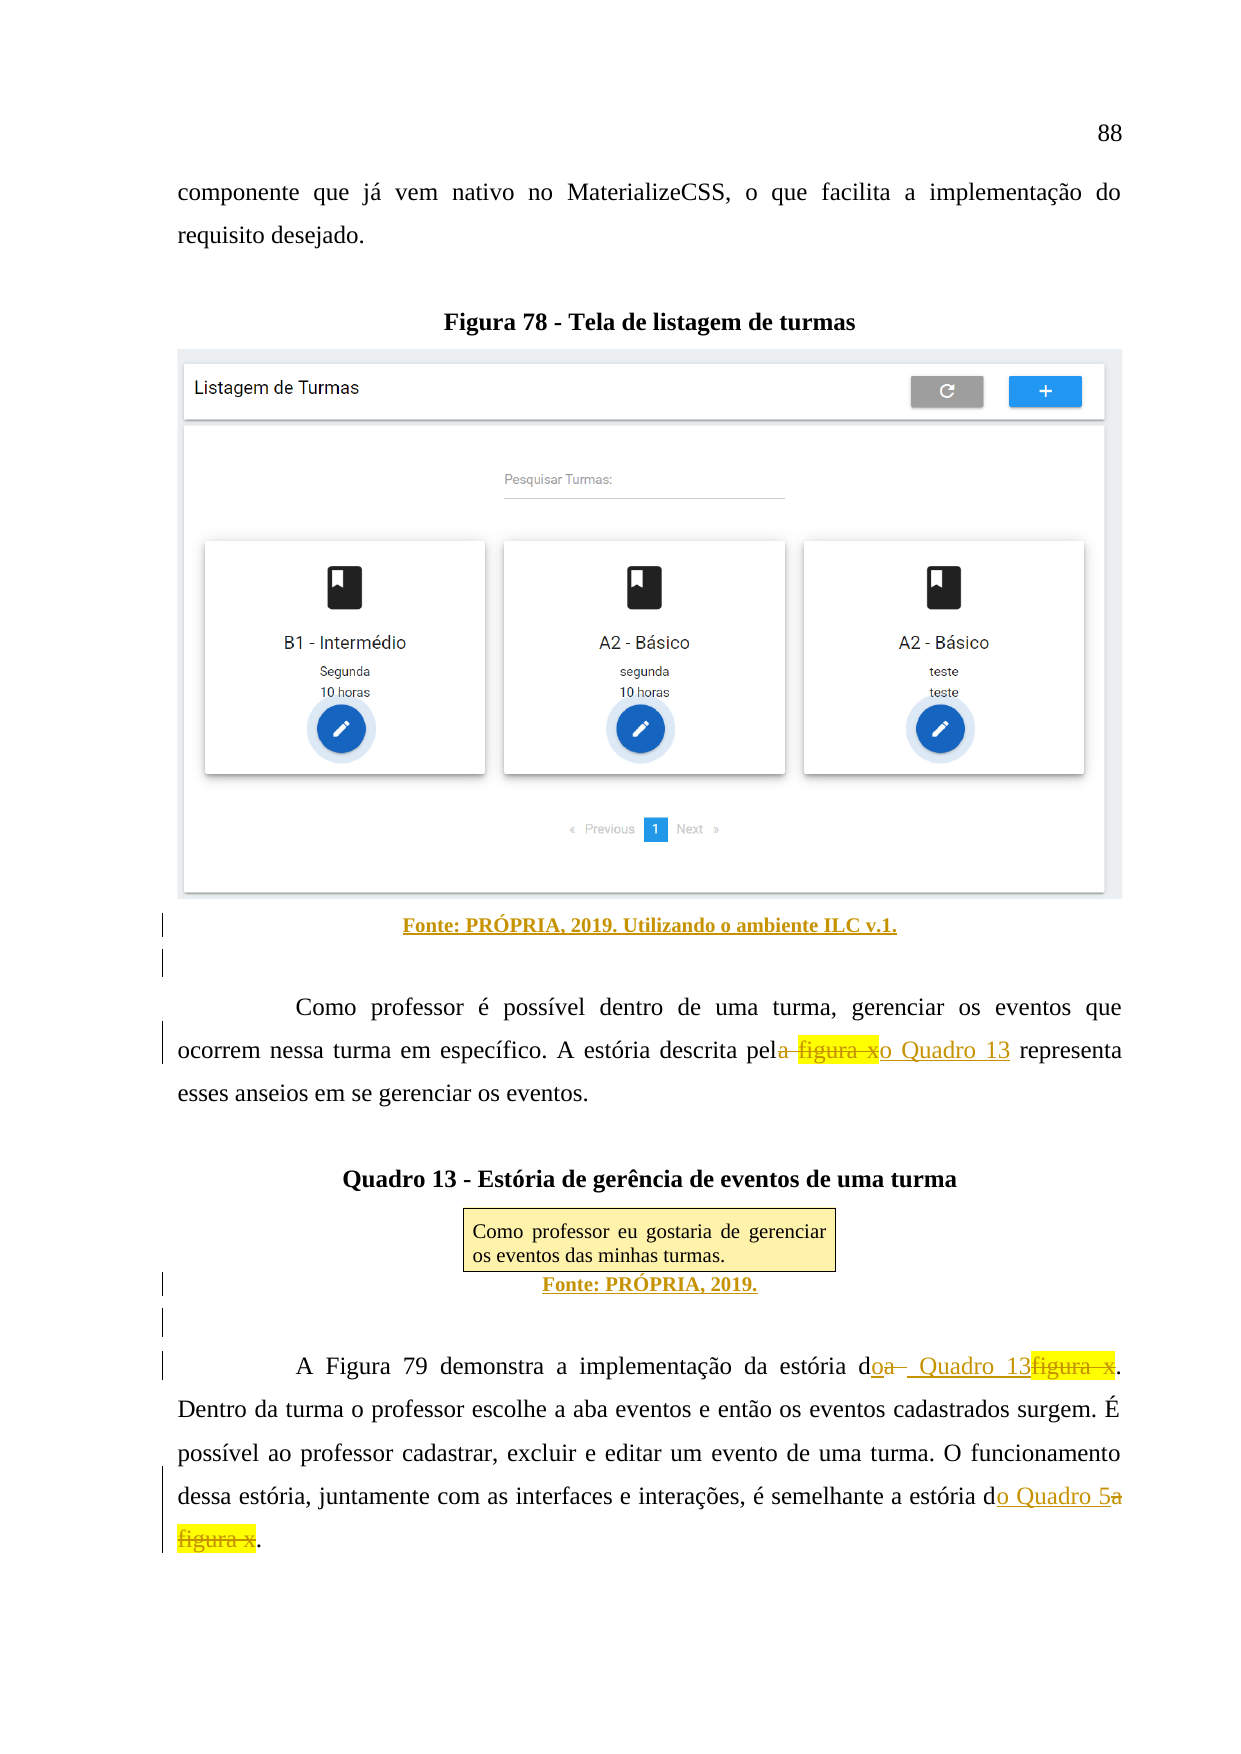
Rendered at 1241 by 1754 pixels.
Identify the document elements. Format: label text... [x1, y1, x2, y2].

text Como professor eu gostaria de gerenciar os eventos das minhas turmas. [464, 1209, 835, 1271]
picture [177, 349, 1123, 899]
text Como professor é possível dentro de uma turma, gerenciar os eventos que ocorrem nessa turma em específico. A estória descrita pel representa esses anseios em se gerenciar os eventos. [177, 992, 1122, 1107]
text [177, 177, 1122, 249]
text A demonstra a implementação da estória d. Dentro da turma o professor escolhe a aba eventos e então os eventos cadastrados surgem. É possível ao professor cadastrar, excluir e editar um evento de uma turma. O funcionamento dessa estória, juntamente com as interfaces e interações, é semelhante a estória d. [177, 1351, 1122, 1553]
